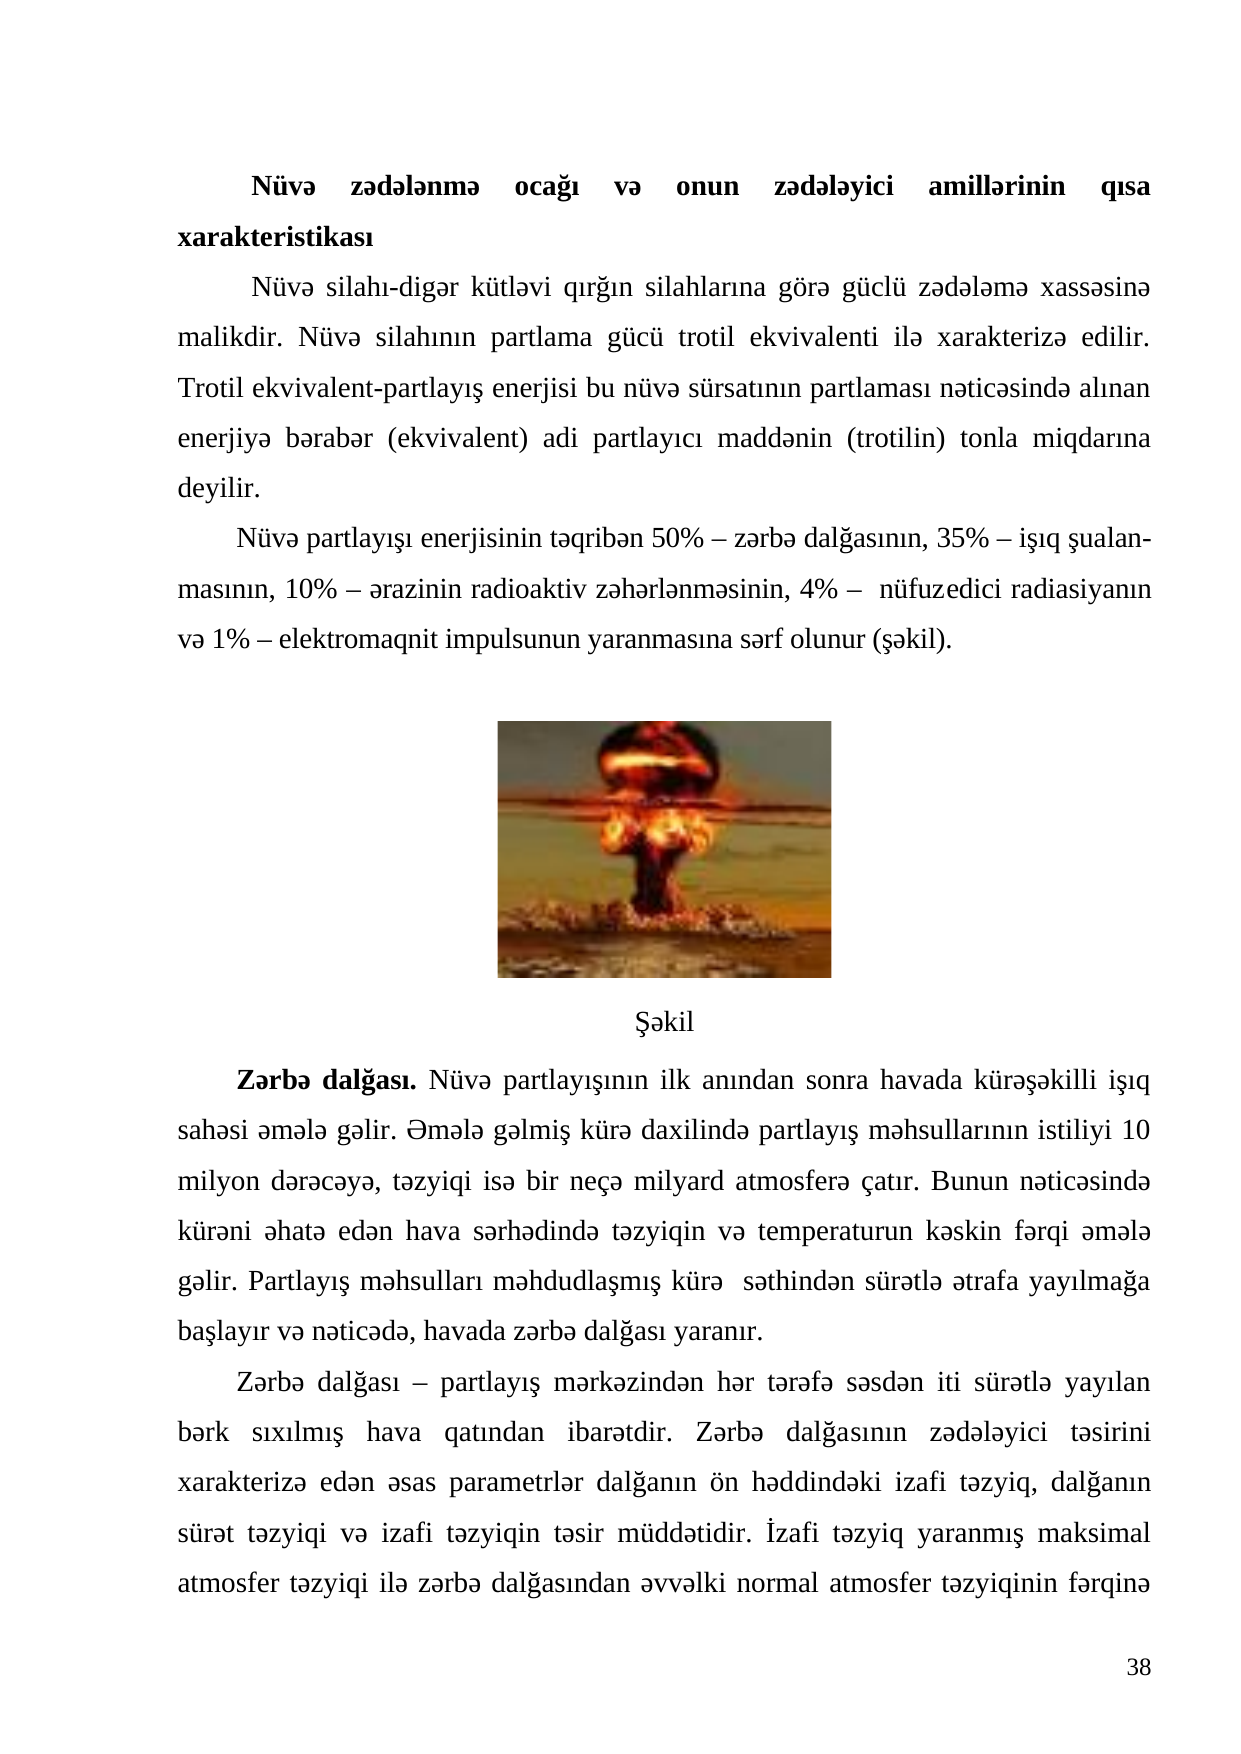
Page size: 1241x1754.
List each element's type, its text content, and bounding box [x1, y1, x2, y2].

text Nüvə zədələnmə ocağı və onun zədələyici amillərinin qısa xarakteristikası [177, 168, 1152, 252]
text Şəkil [177, 1004, 1152, 1038]
picture [497, 721, 832, 978]
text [177, 1364, 1152, 1599]
text Nüvə partlayışı enerjisinin təqribən 50% – zərbə dalğasının, 35% – işıq şualanmasının, 10% – ərazinin radioaktiv zəhərlənməsinin, 4% – nüfuzedici radiasiyanın və 1% – elektromaqnit impulsunun yaranmasına sərf olunur (şəkil). [177, 521, 1152, 655]
text Zərbə dalğası. Nüvə partlayışının ilk anından sonra havada kürəşəkilli işıq sahəsi əmələ gəlir. Əmələ gəlmiş kürə daxilində partlayış məhsullarının istiliyi 10 milyon dərəcəyə, təzyiqi isə bir neçə milyard atmosferə çatır. Bunun nəticəsində kürəni əhatə edən hava sərhədində təzyiqin və temperaturun kəskin fərqi əmələ gəlir. Partlayış məhsulları məhdudlaşmış kürə səthindən sürətlə ətrafa yayılmağa başlayır və nəticədə, havada zərbə dalğası yaranır. [177, 1062, 1152, 1347]
text Nüvə silahı-digər kütləvi qırğın silahlarına görə güclü zədələmə xassəsinə malikdir. Nüvə silahının partlama gücü trotil ekvivalenti ilə xarakterizə edilir. Trotil ekvivalent-partlayış enerjisi bu nüvə sürsatının partlaması nəticəsində alınan enerjiyə bərabər (ekvivalent) adi partlayıcı maddənin (trotilin) tonla miqdarına deyilir. [177, 269, 1152, 504]
